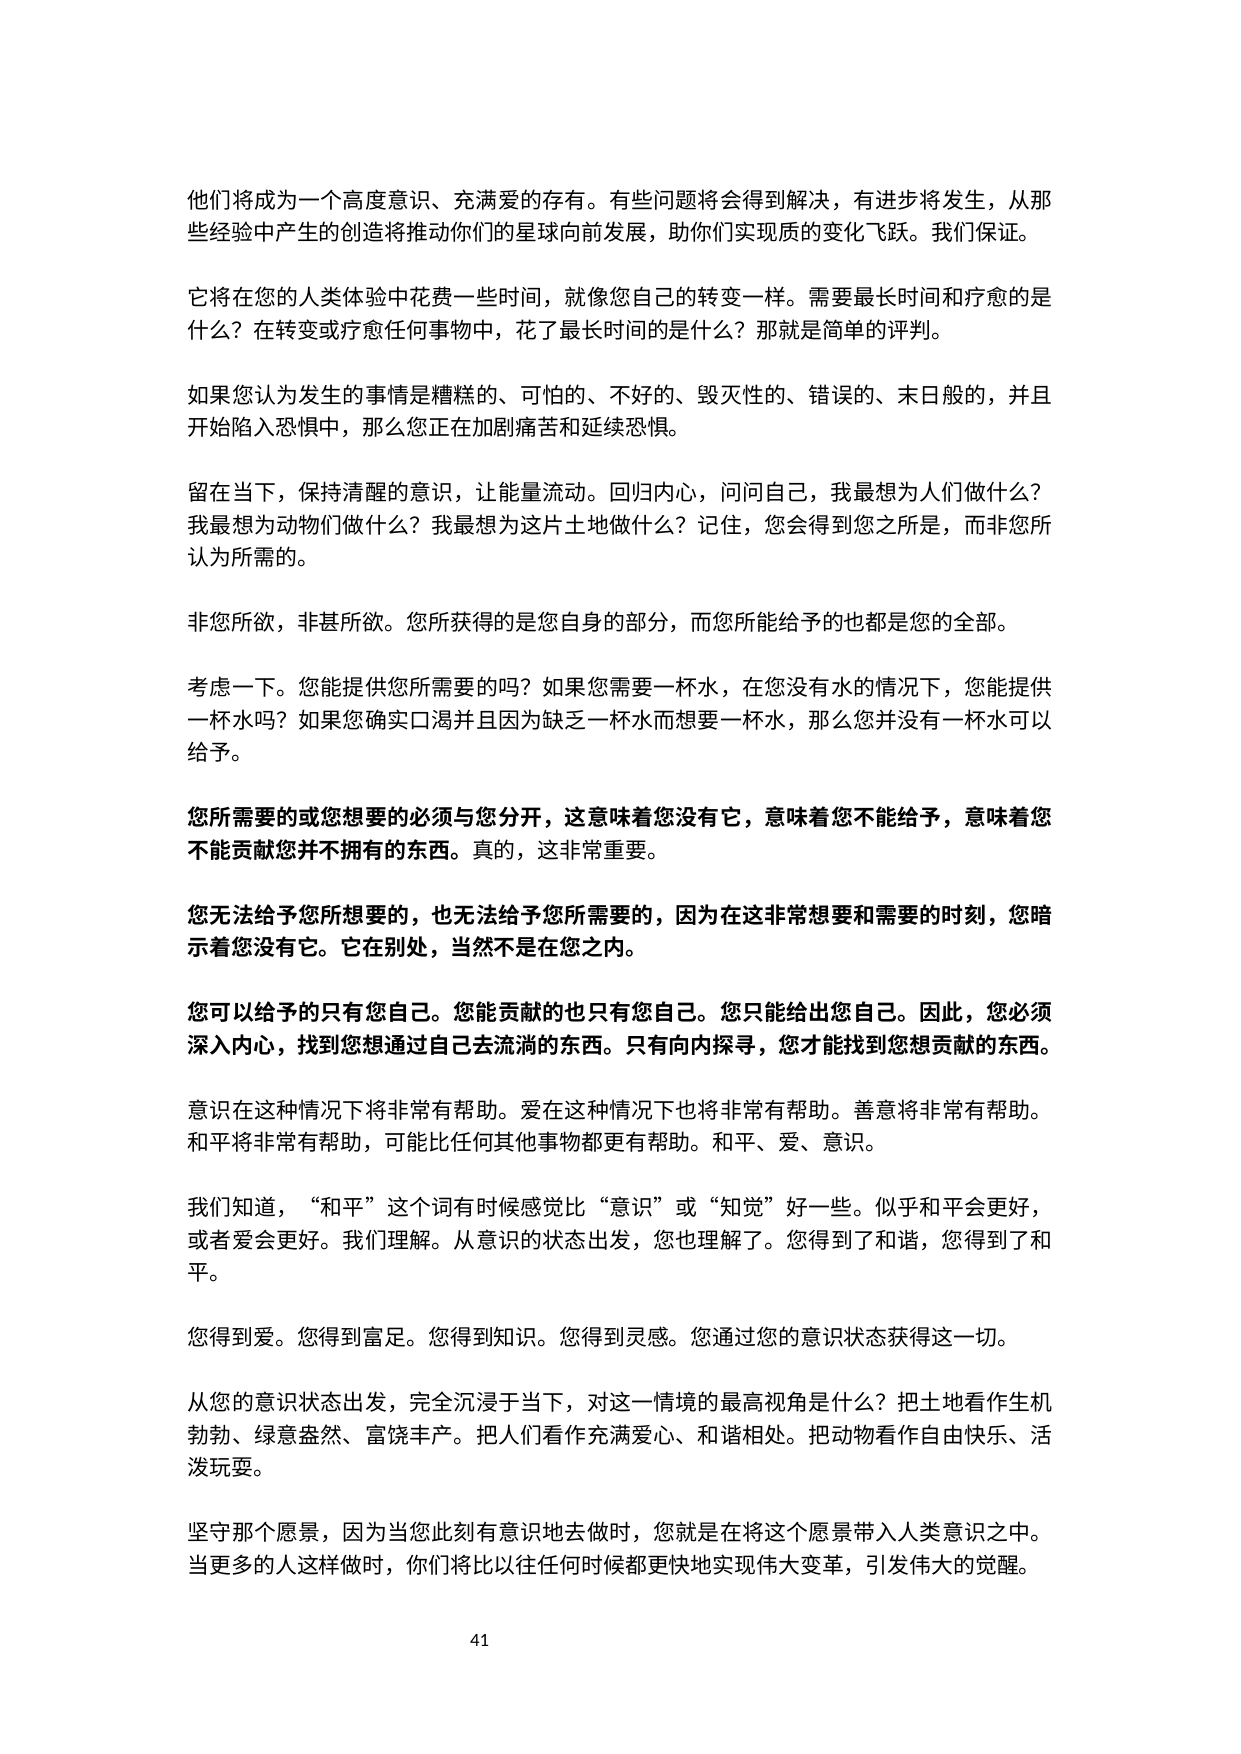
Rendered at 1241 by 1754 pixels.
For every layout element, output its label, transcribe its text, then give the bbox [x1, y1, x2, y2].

text 如果您认为发生的事情是糟糕的、可怕的、不好的、毁灭性的、错误的、末日般的，并且开始陷入恐惧中，那么您正在加剧痛苦和延续恐惧。 [187, 377, 1053, 442]
text 我们知道，“和平”这个词有时候感觉比“意识”或“知觉”好一些。似乎和平会更好，或者爱会更好。我们理解。从意识的状态出发，您也理解了。您得到了和谐，您得到了和平。 [187, 1190, 1053, 1287]
text 从您的意识状态出发，完全沉浸于当下，对这一情境的最高视角是什么？把土地看作生机勃勃、绿意盎然、富饶丰产。把人们看作充满爱心、和谐相处。把动物看作自由快乐、活泼玩耍。 [187, 1385, 1053, 1482]
text 坚守那个愿景，因为当您此刻有意识地去做时，您就是在将这个愿景带入人类意识之中。当更多的人这样做时，你们将比以往任何时候都更快地实现伟大变革，引发伟大的觉醒。 [187, 1515, 1053, 1580]
text 您所需要的或您想要的必须与您分开，这意味着您没有它，意味着您不能给予，意味着您不能贡献您并不拥有的东西。真的，这非常重要。 [187, 800, 1053, 865]
text 您可以给予的只有您自己。您能贡献的也只有您自己。您只能给出您自己。因此，您必须深入内心，找到您想通过自己去流淌的东西。只有向内探寻，您才能找到您想贡献的东西。 [187, 995, 1053, 1060]
text 他们将成为一个高度意识、充满爱的存有。有些问题将会得到解决，有进步将发生，从那些经验中产生的创造将推动你们的星球向前发展，助你们实现质的变化飞跃。我们保证。 [187, 182, 1053, 247]
text 考虑一下。您能提供您所需要的吗？如果您需要一杯水，在您没有水的情况下，您能提供一杯水吗？如果您确实口渴并且因为缺乏一杯水而想要一杯水，那么您并没有一杯水可以给予。 [187, 670, 1053, 767]
text 留在当下，保持清醒的意识，让能量流动。回归内心，问问自己，我最想为人们做什么？我最想为动物们做什么？我最想为这片土地做什么？记住，您会得到您之所是，而非您所认为所需的。 [187, 475, 1053, 572]
text 您无法给予您所想要的，也无法给予您所需要的，因为在这非常想要和需要的时刻，您暗示着您没有它。它在别处，当然不是在您之内。 [187, 897, 1053, 962]
text 意识在这种情况下将非常有帮助。爱在这种情况下也将非常有帮助。善意将非常有帮助。和平将非常有帮助，可能比任何其他事物都更有帮助。和平、爱、意识。 [187, 1092, 1053, 1157]
text 您得到爱。您得到富足。您得到知识。您得到灵感。您通过您的意识状态获得这一切。 [187, 1320, 1053, 1352]
text 它将在您的人类体验中花费一些时间，就像您自己的转变一样。需要最长时间和疗愈的是什么？在转变或疗愈任何事物中，花了最长时间的是什么？那就是简单的评判。 [187, 280, 1053, 345]
text 非您所欲，非甚所欲。您所获得的是您自身的部分，而您所能给予的也都是您的全部。 [187, 605, 1053, 637]
